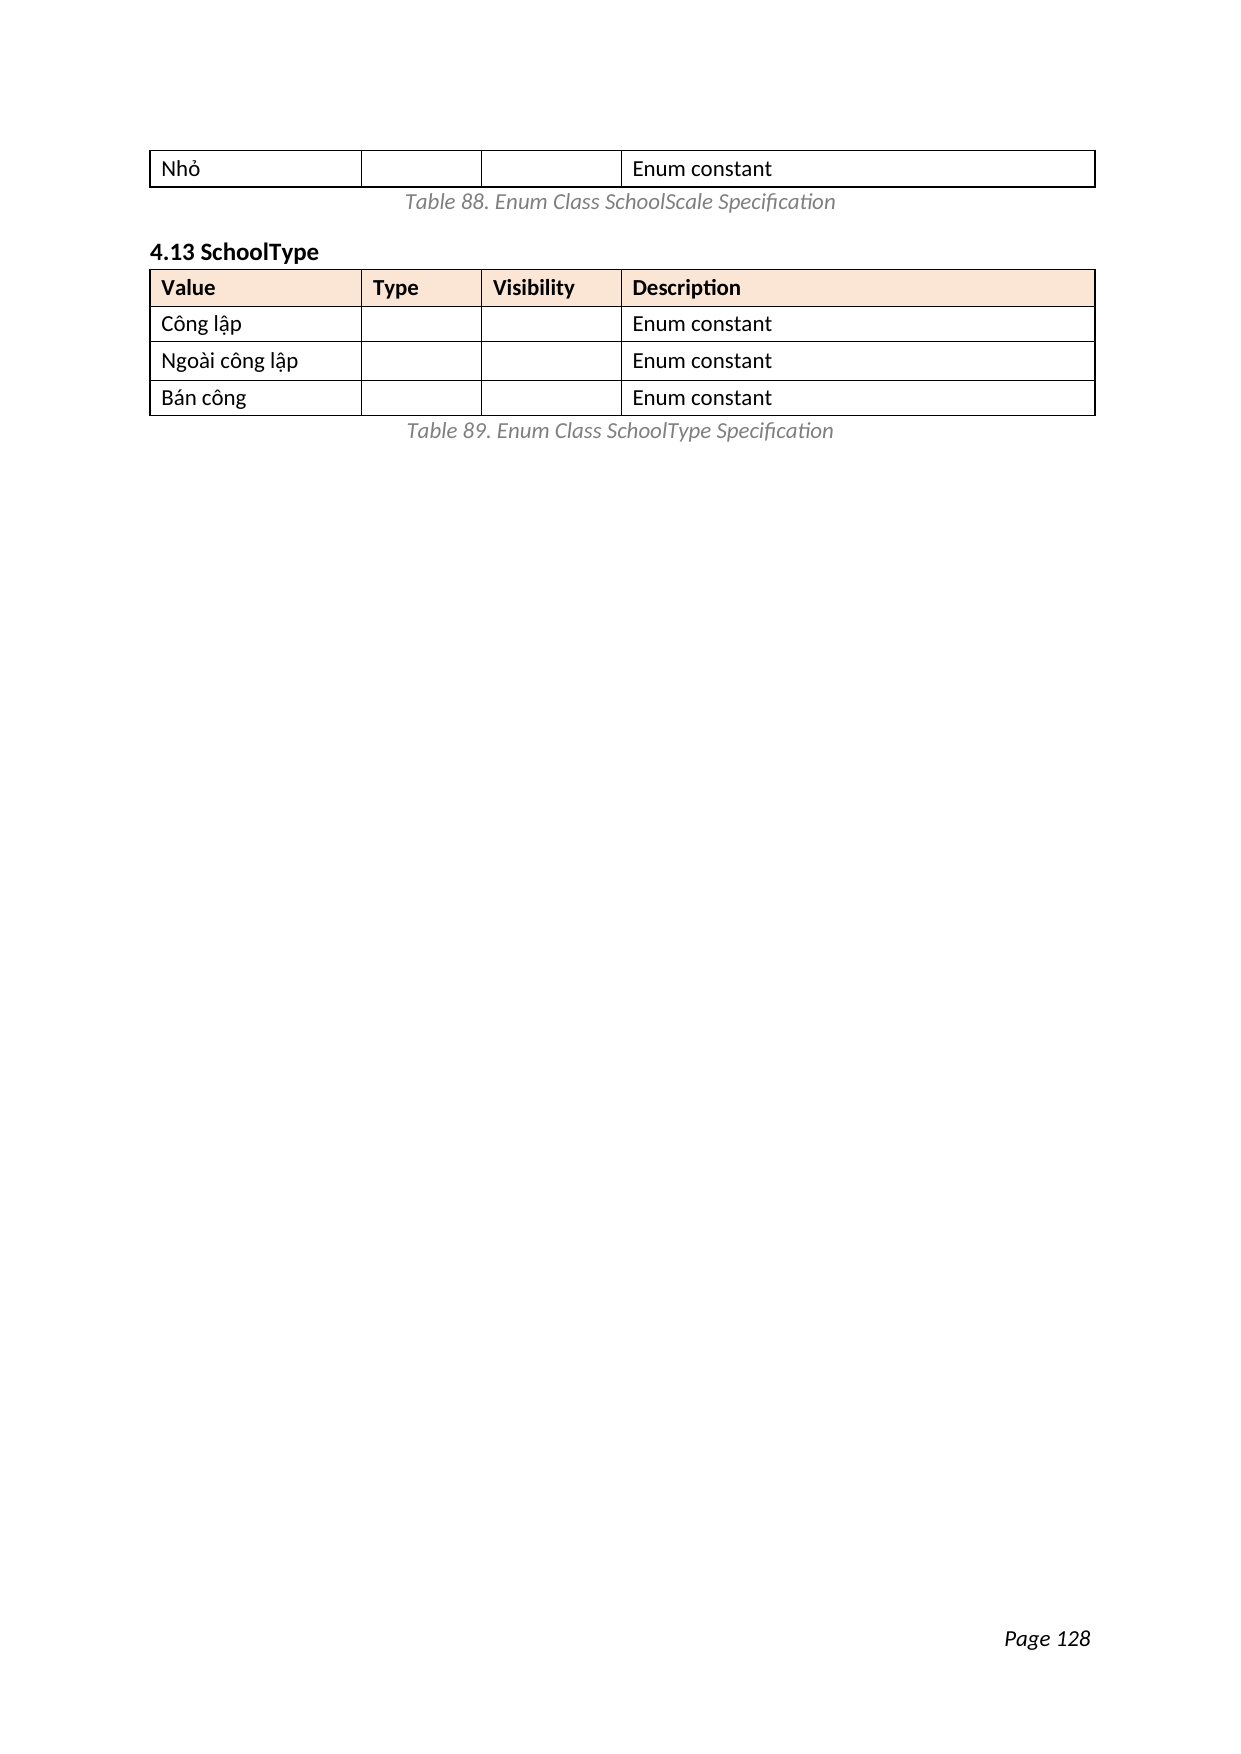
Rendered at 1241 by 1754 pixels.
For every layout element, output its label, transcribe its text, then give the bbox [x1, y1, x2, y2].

text Table 88. Enum Class SchoolScale Specification [150, 188, 1093, 216]
subtitle 4.13 SchoolType [150, 236, 1093, 267]
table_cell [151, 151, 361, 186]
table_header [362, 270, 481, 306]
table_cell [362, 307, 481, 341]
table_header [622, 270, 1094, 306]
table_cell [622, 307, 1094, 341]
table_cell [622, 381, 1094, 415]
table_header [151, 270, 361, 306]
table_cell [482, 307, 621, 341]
text Table 89. Enum Class SchoolType Specification [150, 416, 1093, 444]
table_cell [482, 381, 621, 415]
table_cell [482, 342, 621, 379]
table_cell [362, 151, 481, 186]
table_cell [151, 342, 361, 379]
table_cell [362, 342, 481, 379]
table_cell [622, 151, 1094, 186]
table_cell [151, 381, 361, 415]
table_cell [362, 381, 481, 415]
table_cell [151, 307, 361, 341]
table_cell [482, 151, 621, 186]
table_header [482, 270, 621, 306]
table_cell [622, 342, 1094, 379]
